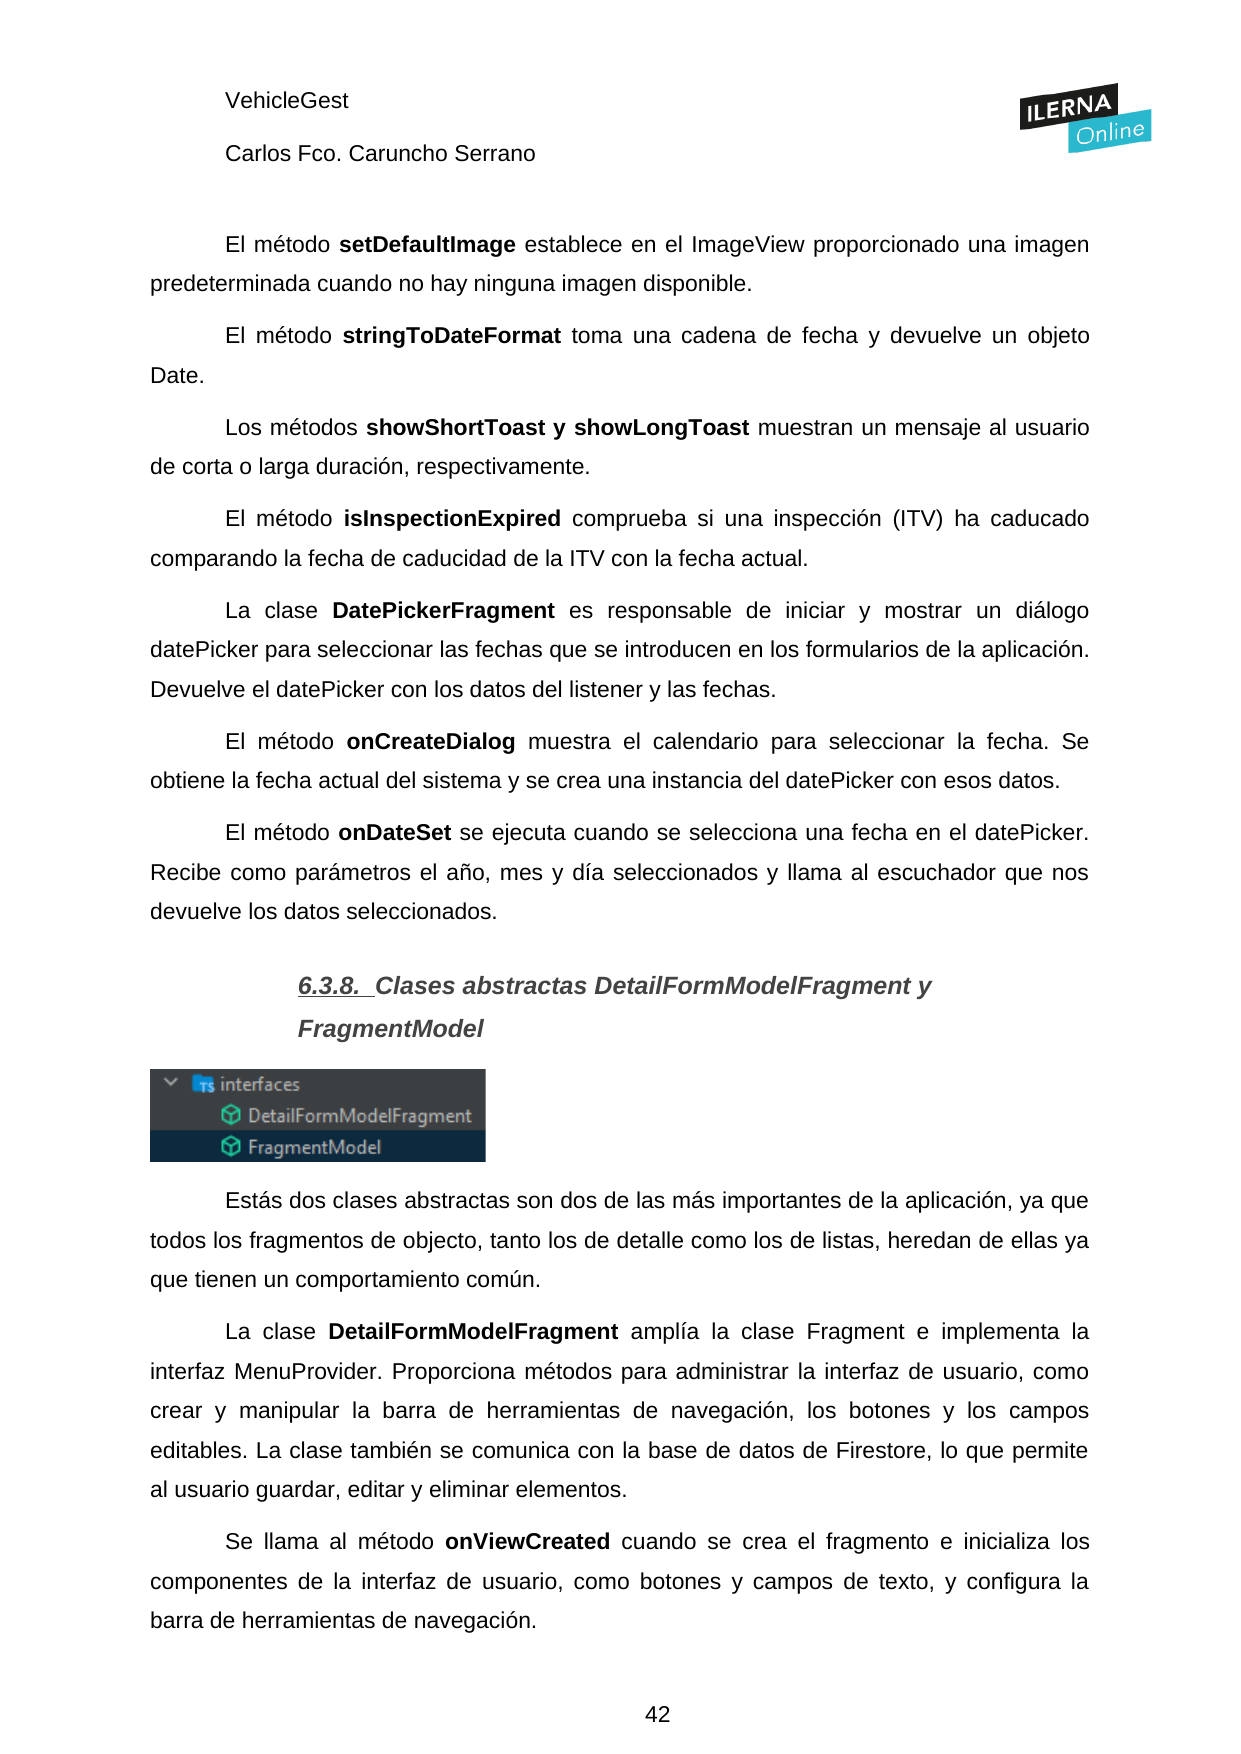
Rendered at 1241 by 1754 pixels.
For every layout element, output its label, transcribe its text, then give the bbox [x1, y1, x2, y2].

text Los métodos showShortToast y showLongToast muestran un mensaje al usuario de corta o larga duración, respectivamente. [150, 414, 1090, 480]
text El método stringToDateFormat toma una cadena de fecha y devuelve un objeto Date. [150, 322, 1090, 388]
text La clase DetailFormModelFragment amplía la clase Fragment e implementa la interfaz MenuProvider. Proporciona métodos para administrar la interfaz de usuario, como crear y manipular la barra de herramientas de navegación, los botones y los campos editables. La clase también se comunica con la base de datos de Firestore, lo que permite al usuario guardar, editar y eliminar elementos. [150, 1318, 1090, 1503]
text Estás dos clases abstractas son dos de las más importantes de la aplicación, ya que todos los fragmentos de objecto, tanto los de detalle como los de listas, heredan de ellas ya que tienen un comportamiento común. [150, 1187, 1090, 1293]
text Se llama al método onViewCreated cuando se crea el fragmento e inicializa los componentes de la interfaz de usuario, como botones y campos de texto, y configura la barra de herramientas de navegación. [150, 1528, 1090, 1633]
text La clase DatePickerFragment es responsable de iniciar y mostrar un diálogo datePicker para seleccionar las fechas que se introducen en los formularios de la aplicación. Devuelve el datePicker con los datos del listener y las fechas. [150, 597, 1090, 702]
text El método setDefaultImage establece en el ImageView proporcionado una imagen predeterminada cuando no hay ninguna imagen disponible. [150, 231, 1090, 297]
picture [150, 1069, 486, 1162]
text El método onCreateDialog muestra el calendario para seleccionar la fecha. Se obtiene la fecha actual del sistema y se crea una instancia del datePicker con esos datos. [150, 728, 1090, 793]
picture [1020, 83, 1152, 153]
text El método isInspectionExpired comprueba si una inspección (ITV) ha caducado comparando la fecha de caducidad de la ITV con la fecha actual. [150, 505, 1090, 571]
text El método onDateSet se ejecuta cuando se selecciona una fecha en el datePicker. Recibe como parámetros el año, mes y día seleccionados y llama al escuchador que nos devuelve los datos seleccionados. [150, 819, 1090, 924]
subtitle Clases abstractas DetailFormModelFragment y FragmentModel [298, 971, 1090, 1043]
